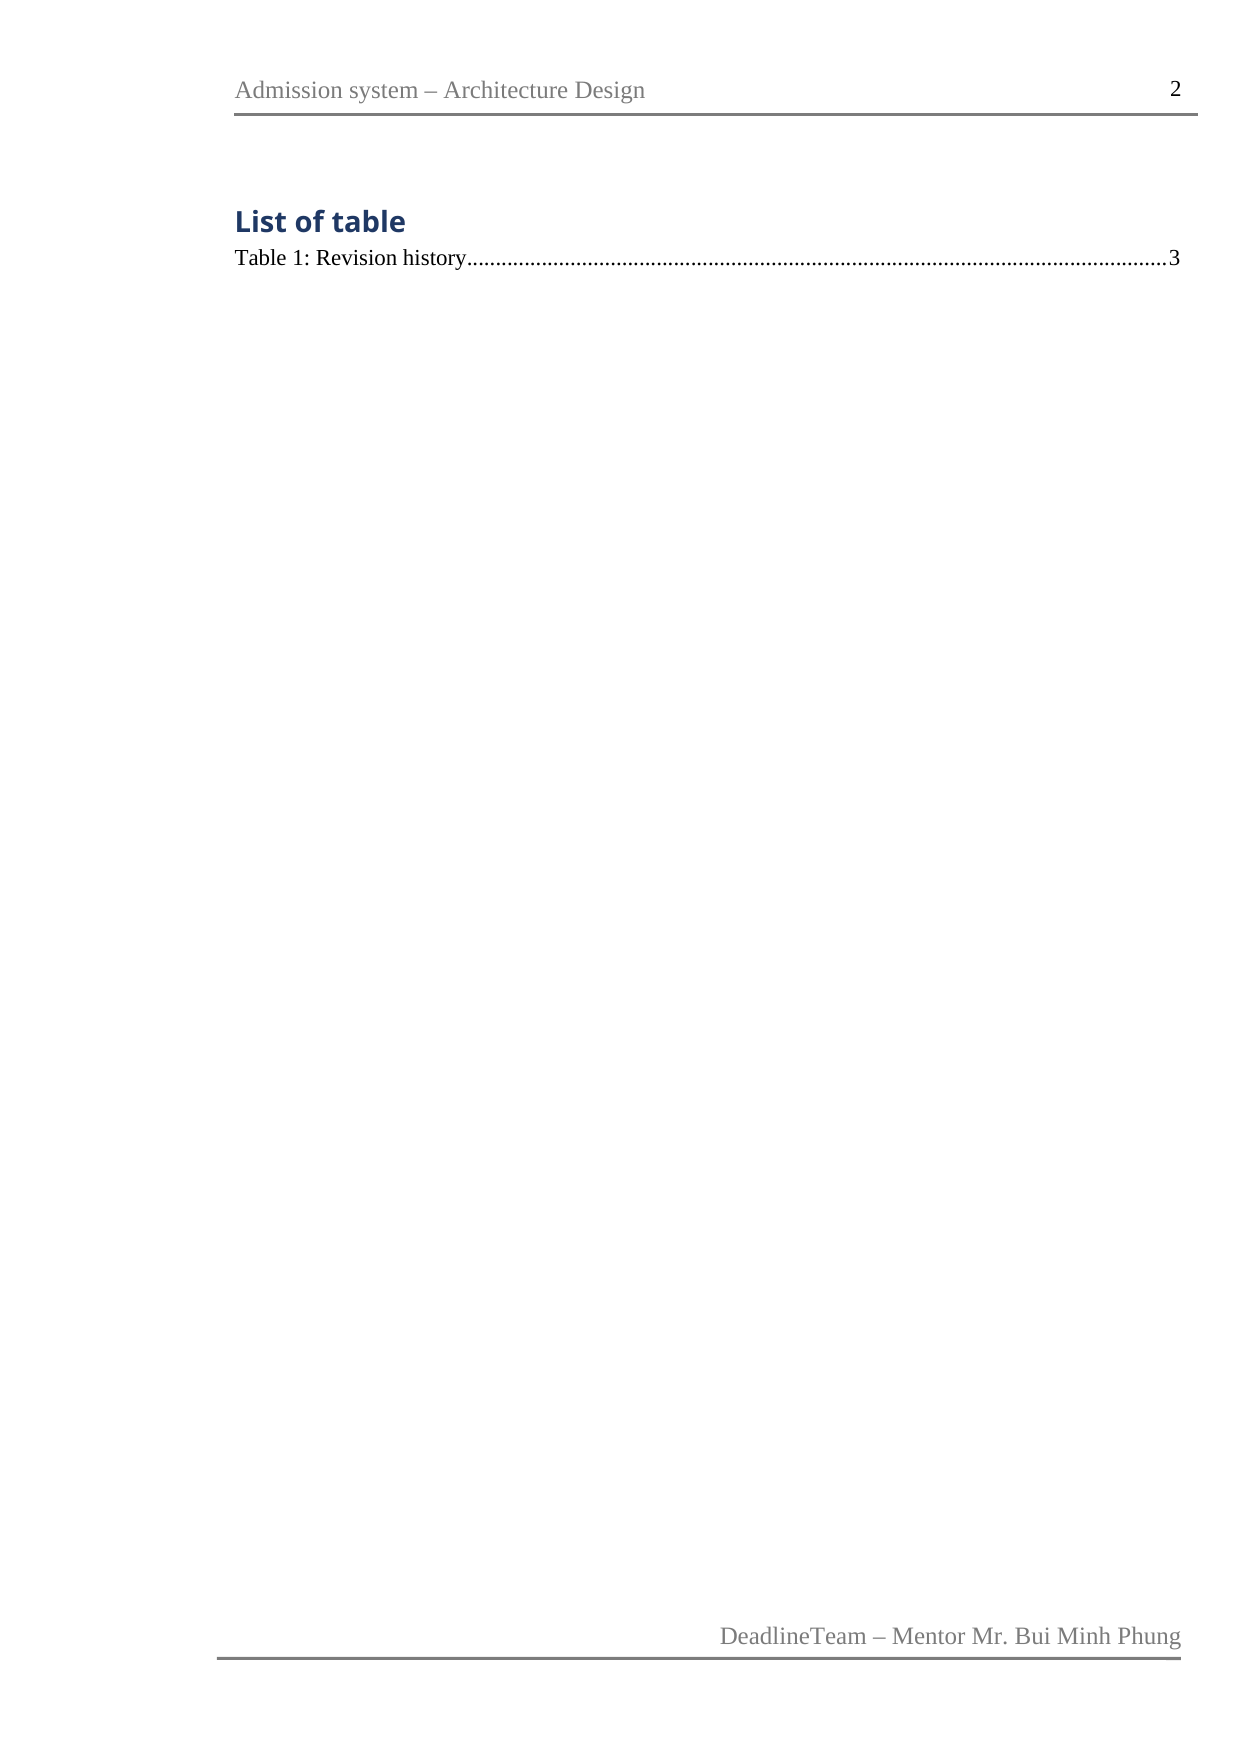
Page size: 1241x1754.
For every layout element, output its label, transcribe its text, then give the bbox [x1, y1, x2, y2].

subtitle List of table [234, 201, 1181, 241]
text Table 1: Revision history 3 [234, 244, 1181, 271]
